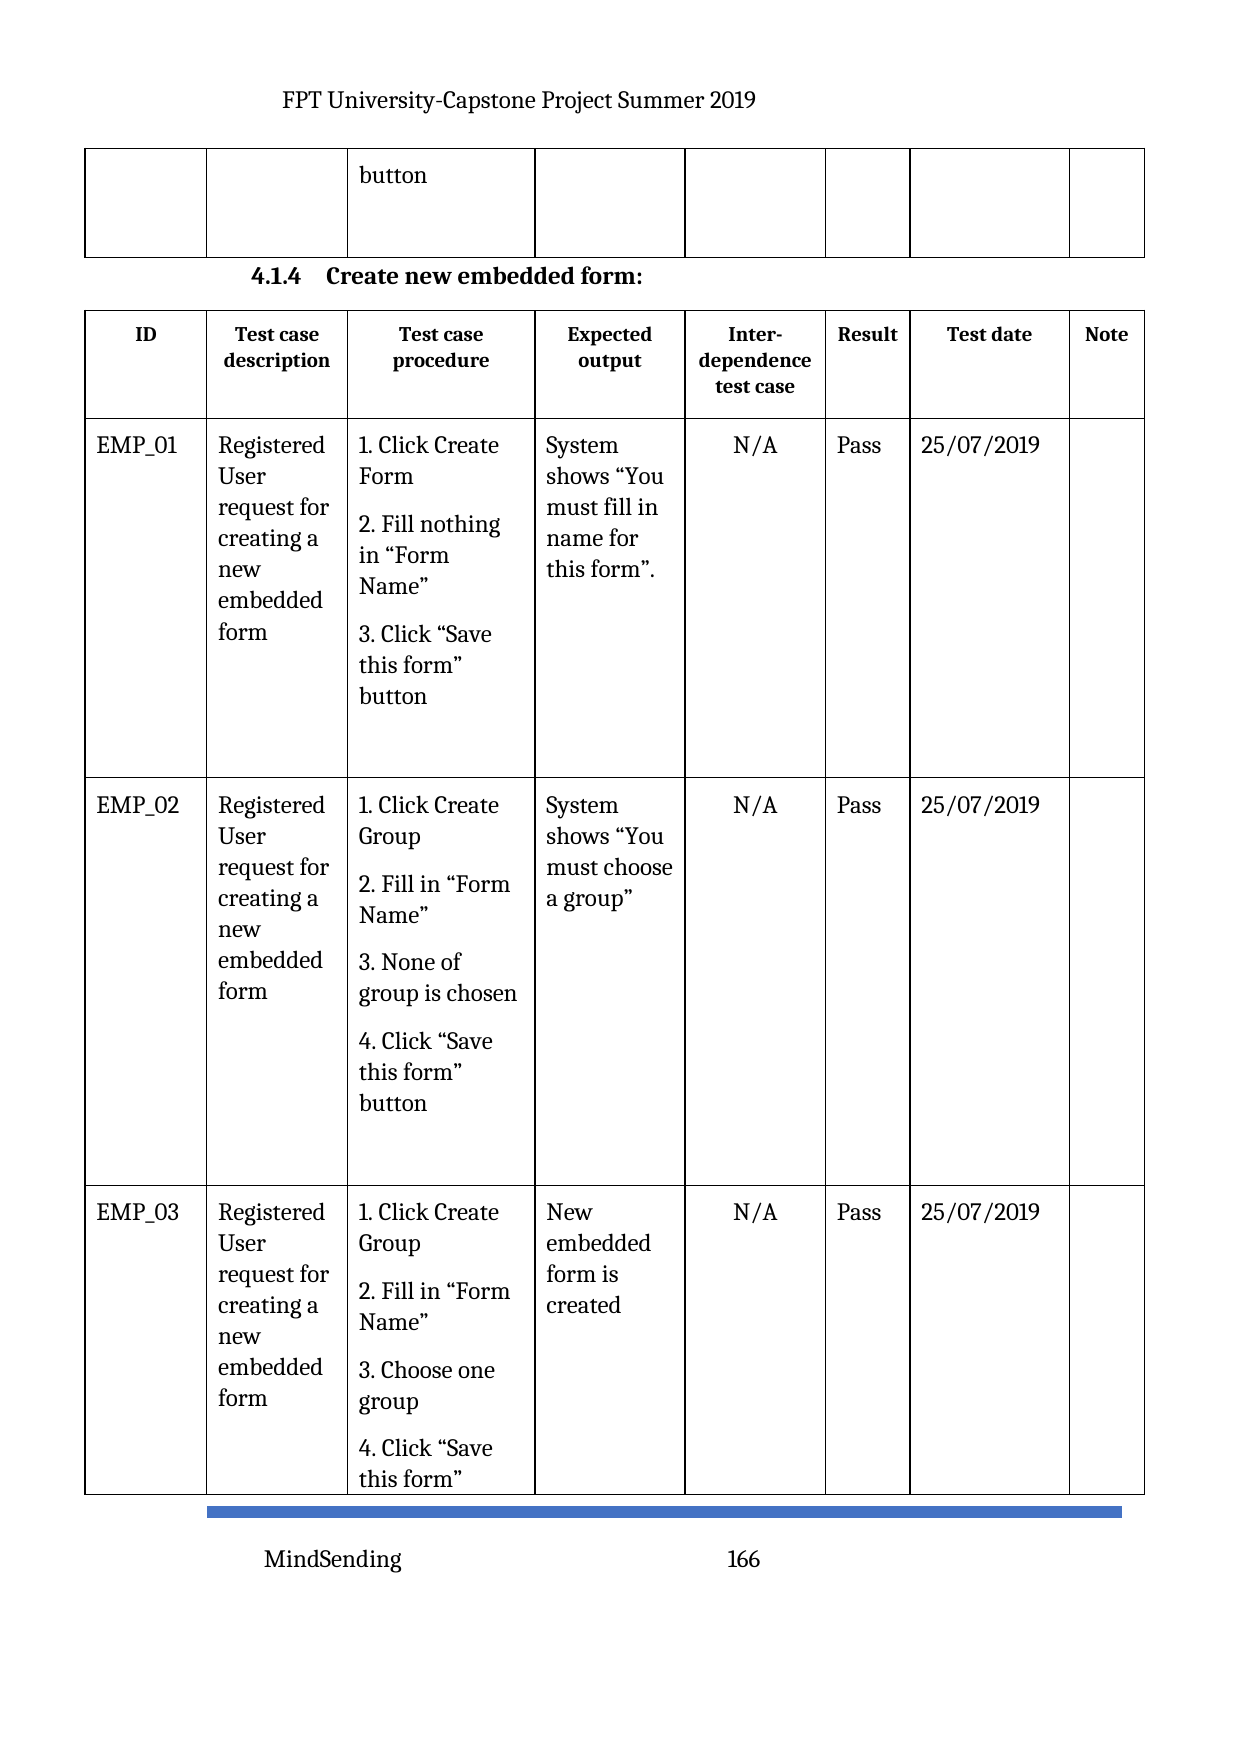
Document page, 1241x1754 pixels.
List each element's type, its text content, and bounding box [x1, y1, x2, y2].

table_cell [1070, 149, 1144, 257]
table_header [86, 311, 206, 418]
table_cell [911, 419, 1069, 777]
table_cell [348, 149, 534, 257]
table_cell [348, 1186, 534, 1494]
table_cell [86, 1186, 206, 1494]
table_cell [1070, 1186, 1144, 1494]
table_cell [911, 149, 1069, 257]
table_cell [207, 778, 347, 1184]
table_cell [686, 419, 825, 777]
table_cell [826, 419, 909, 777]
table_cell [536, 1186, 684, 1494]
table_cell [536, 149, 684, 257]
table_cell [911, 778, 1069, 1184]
subtitle Create new embedded form: [251, 262, 1122, 291]
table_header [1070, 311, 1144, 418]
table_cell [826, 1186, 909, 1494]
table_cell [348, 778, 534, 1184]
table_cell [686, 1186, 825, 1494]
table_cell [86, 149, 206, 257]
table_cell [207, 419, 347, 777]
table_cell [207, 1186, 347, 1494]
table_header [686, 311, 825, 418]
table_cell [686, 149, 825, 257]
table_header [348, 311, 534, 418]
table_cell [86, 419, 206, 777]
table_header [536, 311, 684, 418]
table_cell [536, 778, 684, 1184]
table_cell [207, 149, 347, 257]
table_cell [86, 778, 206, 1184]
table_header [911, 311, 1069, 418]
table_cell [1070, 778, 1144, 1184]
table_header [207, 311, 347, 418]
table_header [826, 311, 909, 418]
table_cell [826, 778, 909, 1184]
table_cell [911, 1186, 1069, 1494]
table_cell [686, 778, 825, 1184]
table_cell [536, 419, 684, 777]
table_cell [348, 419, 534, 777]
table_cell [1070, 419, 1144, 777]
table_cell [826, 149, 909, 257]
